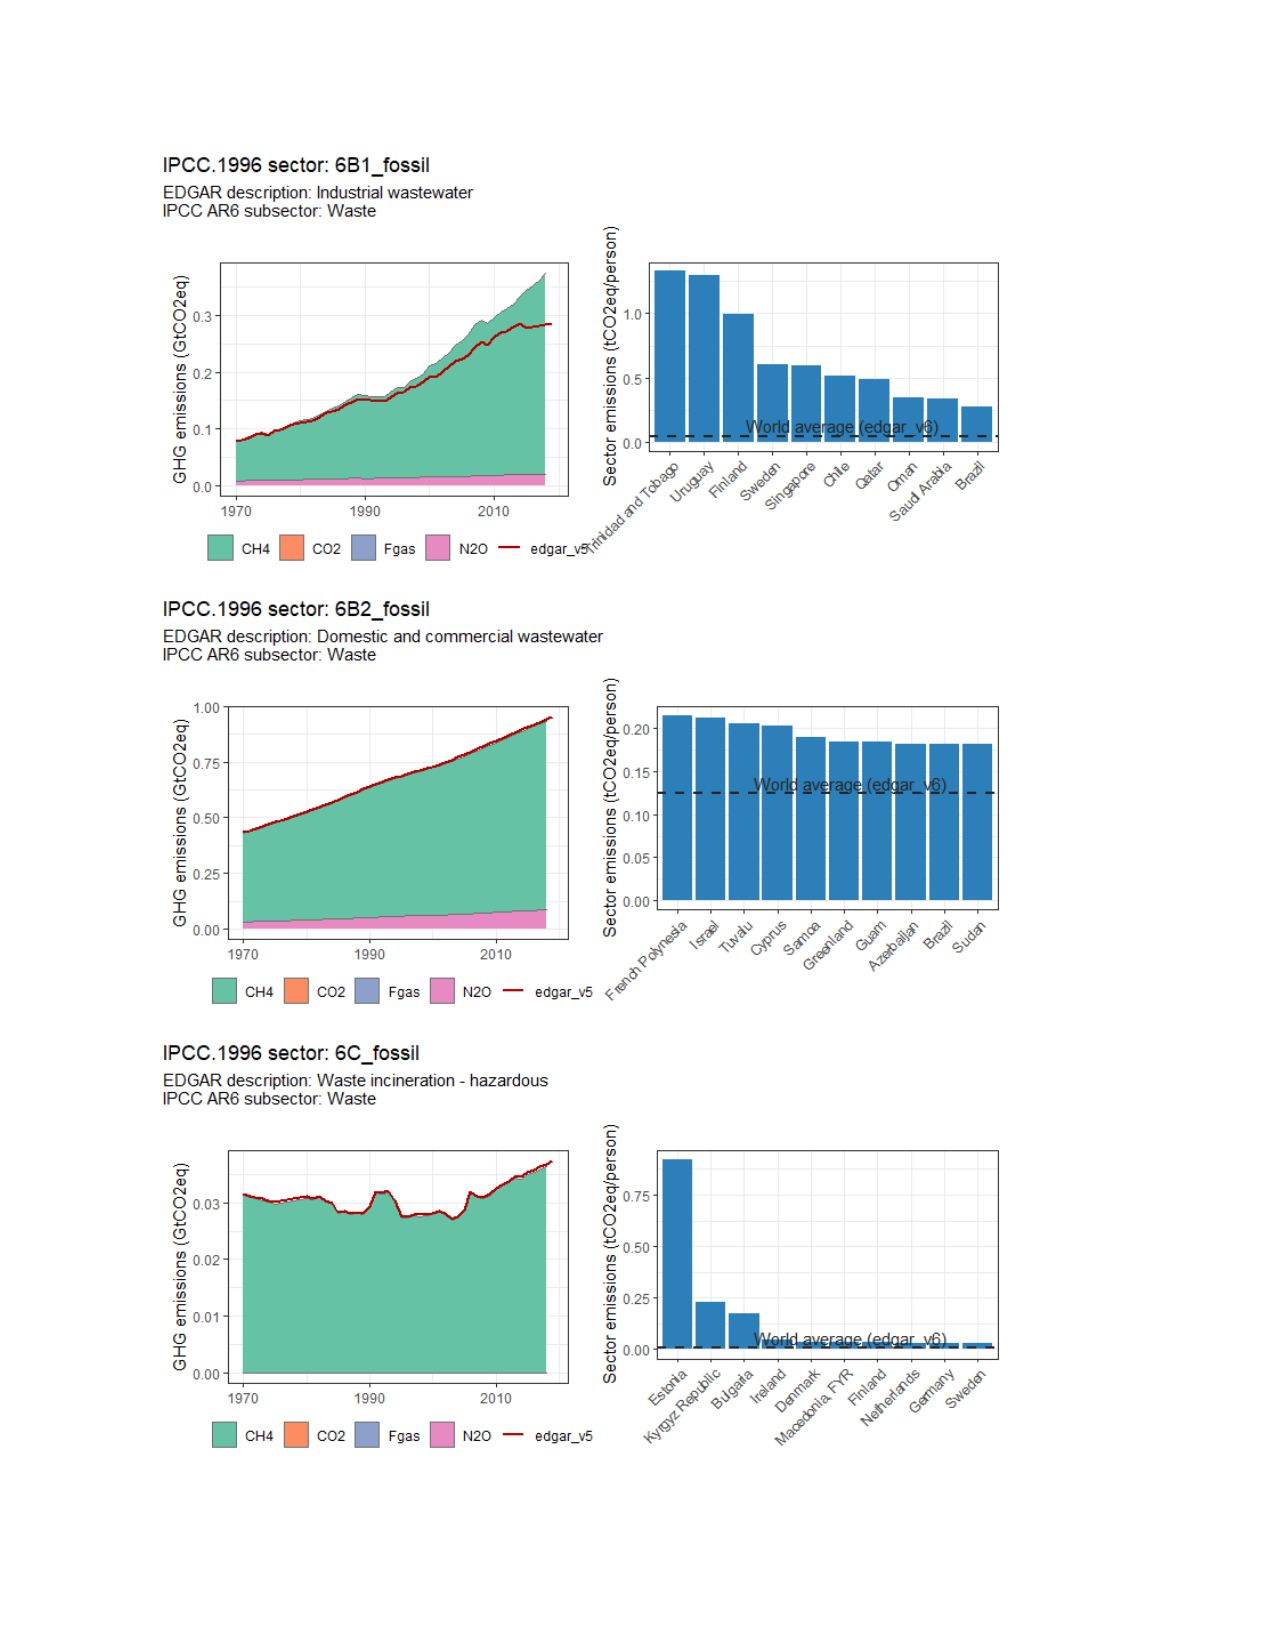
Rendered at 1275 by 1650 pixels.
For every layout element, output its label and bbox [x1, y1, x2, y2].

picture [147, 591, 1023, 1029]
picture [147, 147, 1023, 586]
picture [147, 1035, 1023, 1473]
